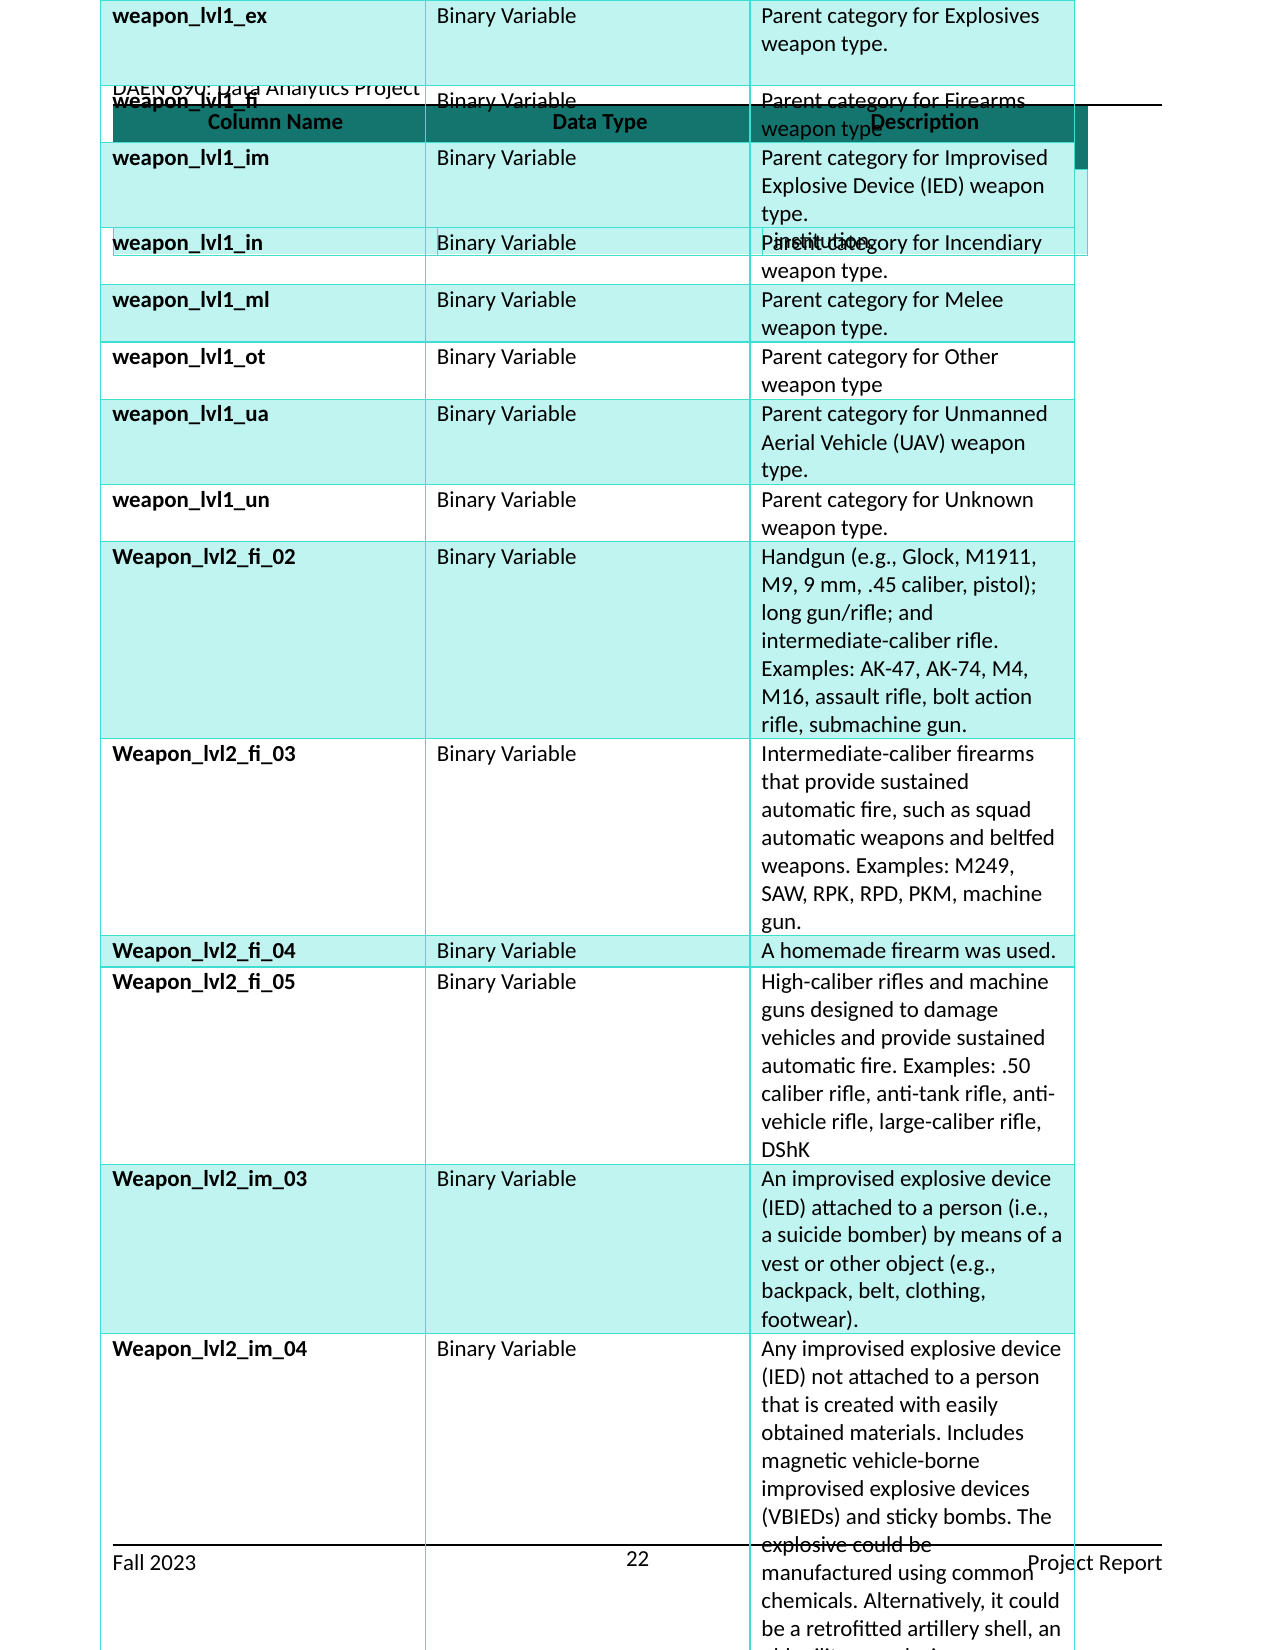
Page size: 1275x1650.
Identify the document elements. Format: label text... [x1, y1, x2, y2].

table_cell Weapon_lvl2_fi_05 [101, 968, 425, 1163]
table_cell Binary Variable [426, 739, 749, 935]
table_cell Binary Variable [426, 485, 749, 541]
table_cell Binary Variable [426, 1334, 749, 1650]
table_cell Binary Variable [426, 343, 749, 398]
table_cell Parent category for Unknown weapon type. [751, 485, 1074, 541]
table_cell A homemade firearm was used. [751, 936, 1074, 966]
table_cell Parent category for Incendiary weapon type. [751, 228, 1074, 284]
table_cell weapon_lvl1_im [101, 143, 425, 227]
table_cell Binary Variable [426, 285, 749, 341]
table_cell Binary Variable [426, 228, 749, 284]
table_header Parent category for Explosives weapon type. [751, 1, 1074, 85]
table_cell Any improvised explosive device (IED) not attached to a person that is created with easily obtained materials. Includes magnetic vehicle-borne improvised explosive devices (VBIEDs) and sticky bombs. The explosive could be manufactured using common chemicals. Alternatively, it could be a retrofitted artillery shell, an old military explosive, or another type of manufactured explosive. [751, 1334, 1074, 1650]
table_cell Parent category for Melee weapon type. [751, 285, 1074, 341]
table_cell Binary Variable [426, 1165, 749, 1333]
table_cell Binary Variable [426, 542, 749, 738]
table_cell weapon_lvl1_fi [101, 86, 425, 142]
table_cell Weapon_lvl2_fi_04 [101, 936, 425, 966]
table_cell Parent category for Other weapon type [751, 343, 1074, 398]
table_cell weapon_lvl1_ml [101, 285, 425, 341]
table_cell Binary Variable [426, 968, 749, 1163]
table_header Binary Variable [426, 1, 749, 85]
table_cell Parent category for Firearms weapon type [751, 86, 1074, 142]
table_cell Weapon_lvl2_fi_03 [101, 739, 425, 935]
table_cell weapon_lvl1_un [101, 485, 425, 541]
table_header weapon_lvl1_ex [101, 1, 425, 85]
table_cell Parent category for Unmanned Aerial Vehicle (UAV) weapon type. [751, 400, 1074, 484]
table_cell weapon_lvl1_in [101, 228, 425, 284]
table_cell Weapon_lvl2_im_04 [101, 1334, 425, 1650]
table_cell weapon_lvl1_ot [101, 343, 425, 398]
table_cell Binary Variable [426, 86, 749, 142]
table_cell Binary Variable [426, 143, 749, 227]
table_cell Intermediate-caliber firearms that provide sustained automatic fire, such as squad automatic weapons and beltfed weapons. Examples: M249, SAW, RPK, RPD, PKM, machine gun. [751, 739, 1074, 935]
table_cell Parent category for Improvised Explosive Device (IED) weapon type. [751, 143, 1074, 227]
table_cell weapon_lvl1_ua [101, 400, 425, 484]
table_cell Handgun (e.g., Glock, M1911, M9, 9 mm, .45 caliber, pistol); long gun/rifle; and intermediate-caliber rifle. Examples: AK-47, AK-74, M4, M16, assault rifle, bolt action rifle, submachine gun. [751, 542, 1074, 738]
table_cell Binary Variable [426, 400, 749, 484]
table_cell Weapon_lvl2_im_03 [101, 1165, 425, 1333]
table_cell Binary Variable [426, 936, 749, 966]
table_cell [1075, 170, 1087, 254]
table_cell An improvised explosive device (IED) attached to a person (i.e., a suicide bomber) by means of a vest or other object (e.g., backpack, belt, clothing, footwear). [751, 1165, 1074, 1333]
table_cell High-caliber rifles and machine guns designed to damage vehicles and provide sustained automatic fire. Examples: .50 caliber rifle, anti-tank rifle, anti-vehicle rifle, large-caliber rifle, DShK [751, 968, 1074, 1163]
table_cell Weapon_lvl2_fi_02 [101, 542, 425, 738]
